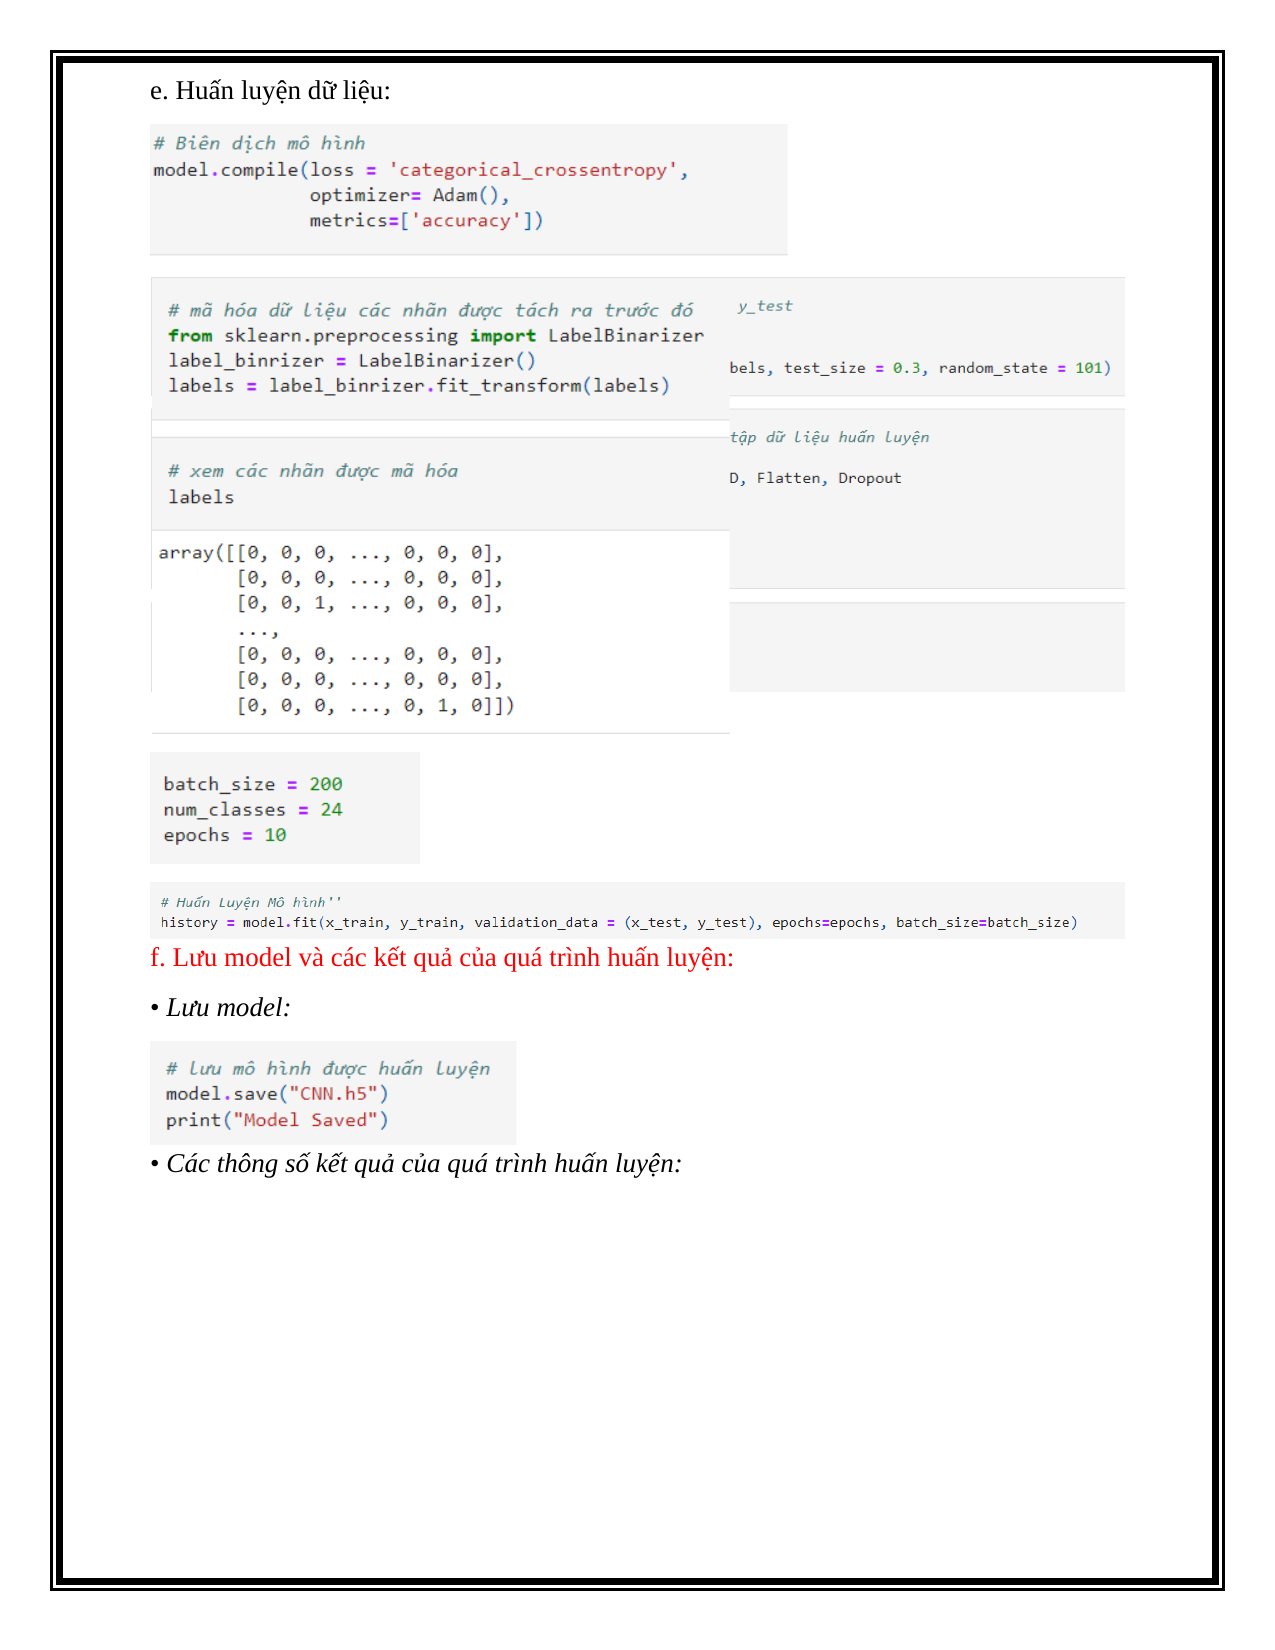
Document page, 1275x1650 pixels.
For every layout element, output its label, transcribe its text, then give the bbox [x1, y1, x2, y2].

picture [150, 1041, 517, 1145]
picture [150, 276, 1125, 734]
picture [150, 882, 1125, 939]
picture [150, 124, 788, 258]
text f. Lưu model và các kết quả của quá trình huấn luyện: [150, 939, 1125, 972]
picture [150, 752, 420, 864]
text • Lưu model: [150, 991, 1125, 1022]
text e. Huấn luyện dữ liệu: [150, 74, 1125, 105]
